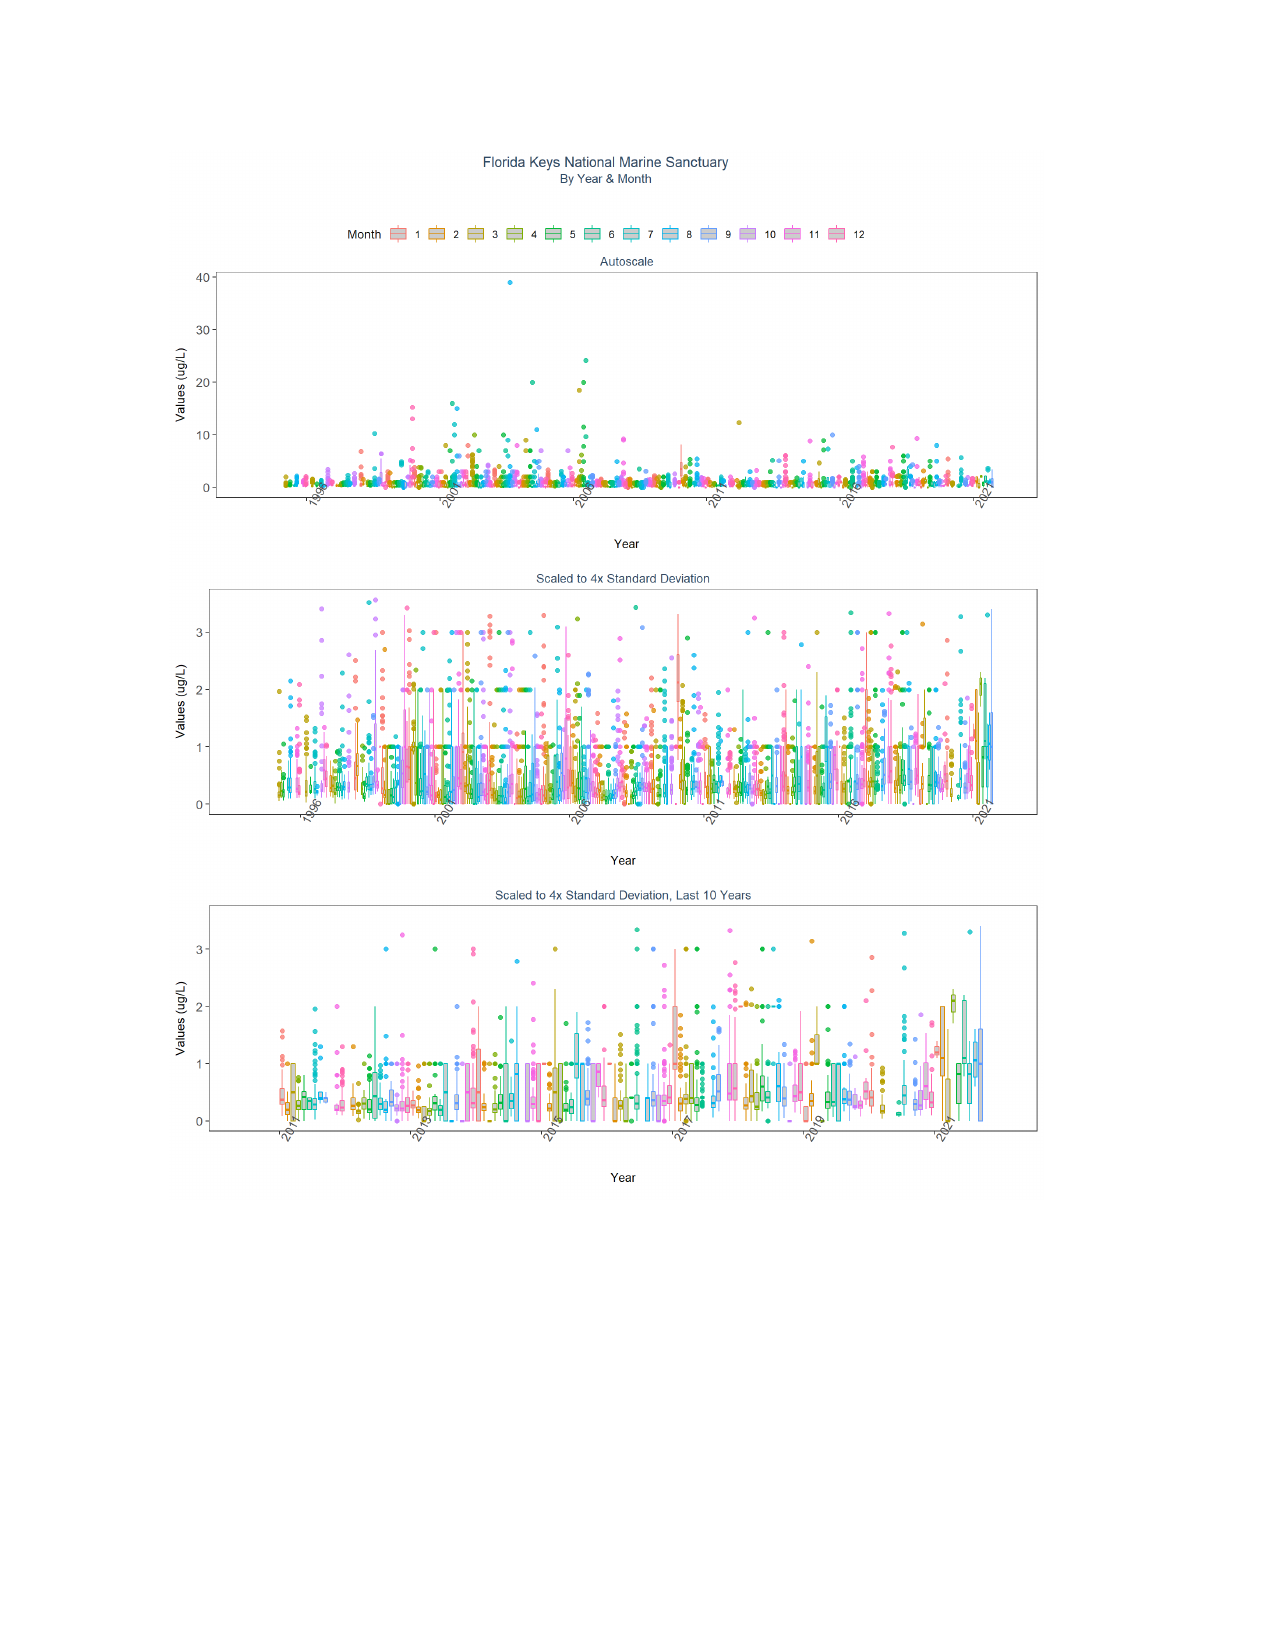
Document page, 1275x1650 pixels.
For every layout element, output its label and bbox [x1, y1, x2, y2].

picture [168, 150, 1044, 1200]
